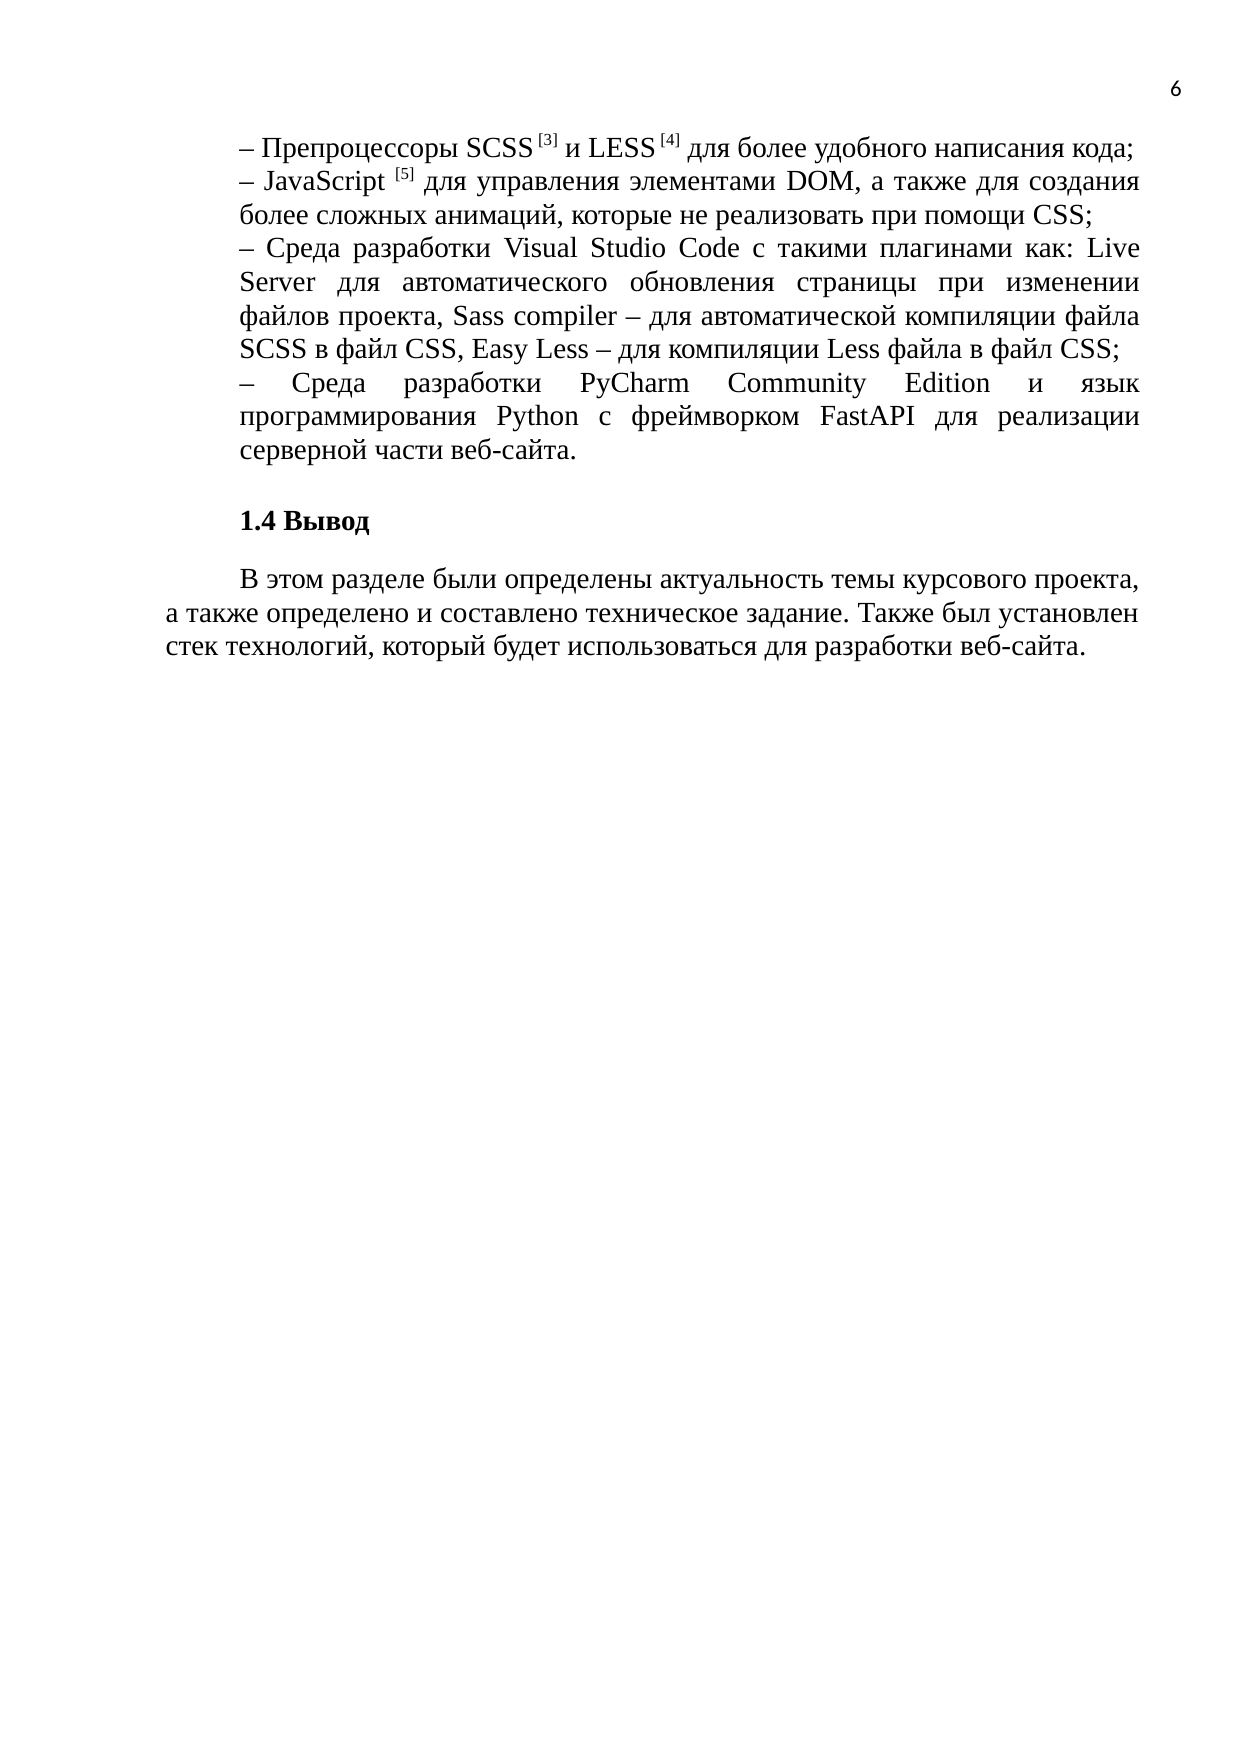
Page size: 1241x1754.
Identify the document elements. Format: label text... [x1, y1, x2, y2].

text – Среда разработки Visual Studio Code с такими плагинами как: Live Server для автоматического обновления страницы при изменении файлов проекта, Sass compiler – для автоматической компиляции файла SCSS в файл CSS, Easy Less – для компиляции Less файла в файл CSS; [239, 231, 1140, 365]
text В этом разделе были определены актуальность темы курсового проекта, а также определено и составлено техническое задание. Также был установлен стек технологий, который будет использоваться для разработки веб-сайта. [165, 561, 1140, 662]
text – JavaScript [5] для управления элементами DOM, а также для создания более сложных анимаций, которые не реализовать при помощи CSS; [239, 163, 1140, 231]
text – Среда разработки PyCharm Community Edition и язык программирования Python с фреймворком FastAPI для реализации серверной части веб-сайта. [239, 365, 1140, 465]
text – Препроцессоры SCSS [3] и LESS [4] для более удобного написания кода; [239, 130, 1140, 163]
subtitle 1.4 Вывод [105, 503, 1181, 536]
